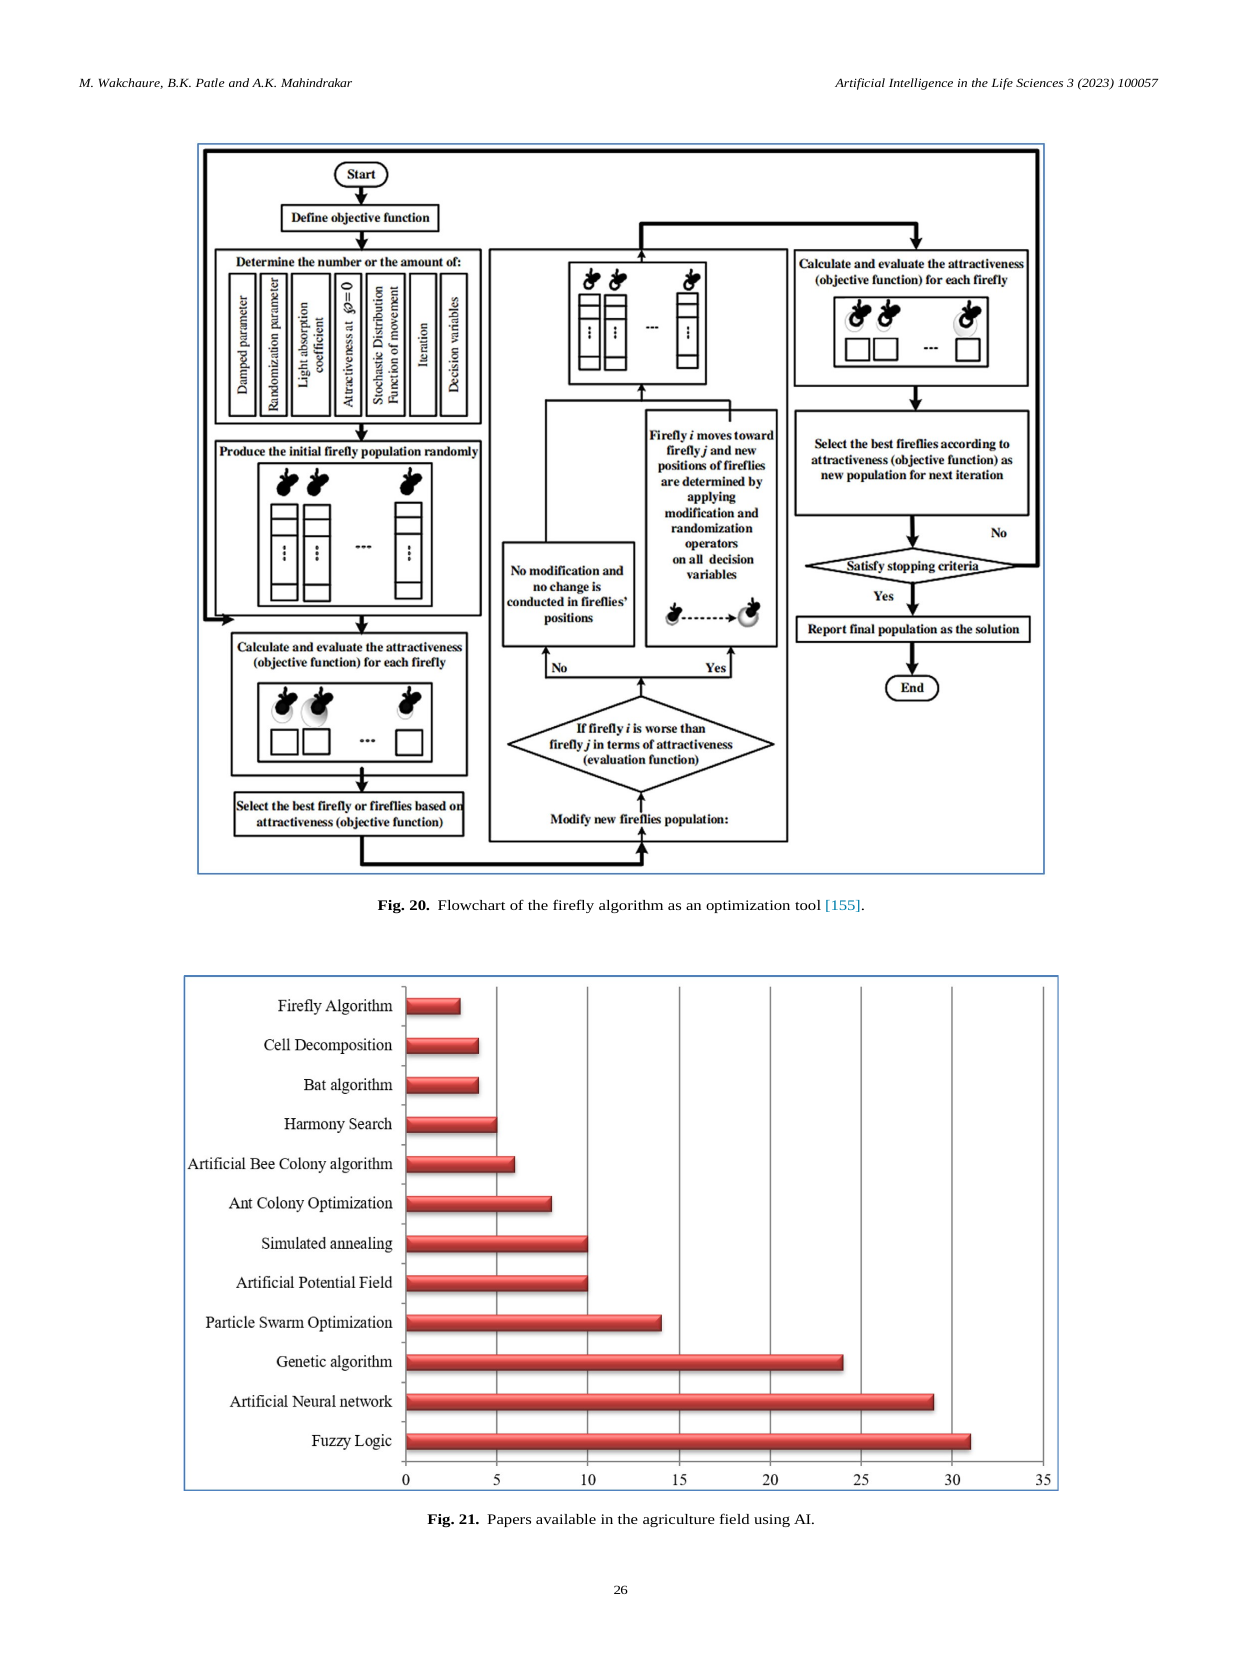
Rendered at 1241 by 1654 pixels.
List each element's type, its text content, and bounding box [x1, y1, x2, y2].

picture [183, 975, 1059, 1491]
text Fig. 20. Flowchart of the firefly algorithm as an optimization tool [155]. [67, 897, 1176, 914]
picture [194, 140, 1047, 877]
text Fig. 21. Papers available in the agriculture field using AI. [67, 1511, 1176, 1528]
picture [832, 900, 836, 910]
